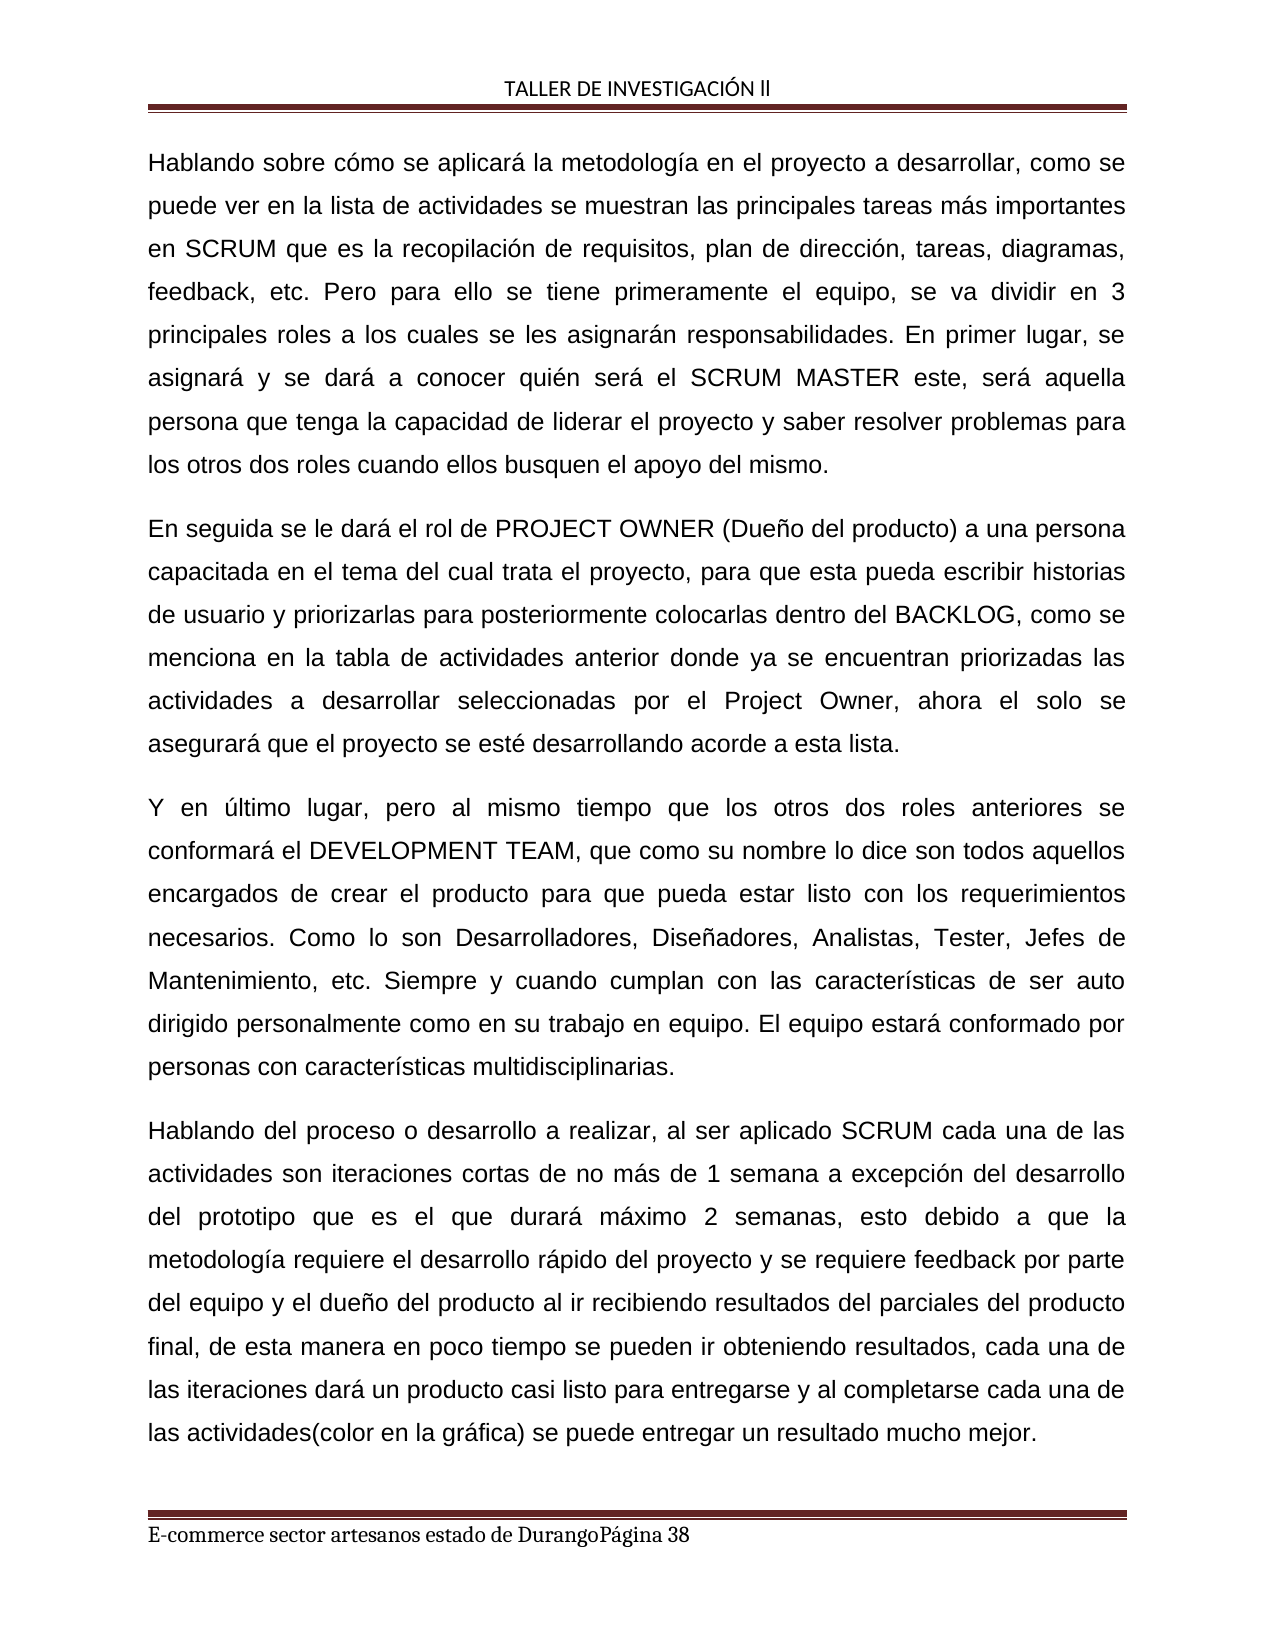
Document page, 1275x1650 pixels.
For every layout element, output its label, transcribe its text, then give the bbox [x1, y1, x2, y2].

text En seguida se le dará el rol de PROJECT OWNER (Dueño del producto) a una persona capacitada en el tema del cual trata el proyecto, para que esta pueda escribir historias de usuario y priorizarlas para posteriormente colocarlas dentro del BACKLOG, como se menciona en la tabla de actividades anterior donde ya se encuentran priorizadas las actividades a desarrollar seleccionadas por el Project Owner, ahora el solo se asegurará que el proyecto se esté desarrollando acorde a esta lista. [148, 513, 1127, 758]
text Hablando del proceso o desarrollo a realizar, al ser aplicado SCRUM cada una de las actividades son iteraciones cortas de no más de 1 semana a excepción del desarrollo del prototipo que es el que durará máximo 2 semanas, esto debido a que la metodología requiere el desarrollo rápido del proyecto y se requiere feedback por parte del equipo y el dueño del producto al ir recibiendo resultados del parciales del producto final, de esta manera en poco tiempo se pueden ir obteniendo resultados, cada una de las iteraciones dará un producto casi listo para entregarse y al completarse cada una de las actividades(color en la gráfica) se puede entregar un resultado mucho mejor. [148, 1116, 1127, 1446]
text Y en último lugar, pero al mismo tiempo que los otros dos roles anteriores se conformará el DEVELOPMENT TEAM, que como su nombre lo dice son todos aquellos encargados de crear el producto para que pueda estar listo con los requerimientos necesarios. Como lo son Desarrolladores, Diseñadores, Analistas, Tester, Jefes de Mantenimiento, etc. Siempre y cuando cumplan con las características de ser auto dirigido personalmente como en su trabajo en equipo. El equipo estará conformado por personas con características multidisciplinarias. [148, 793, 1127, 1081]
text Hablando sobre cómo se aplicará la metodología en el proyecto a desarrollar, como se puede ver en la lista de actividades se muestran las principales tareas más importantes en SCRUM que es la recopilación de requisitos, plan de dirección, tareas, diagramas, feedback, etc. Pero para ello se tiene primeramente el equipo, se va dividir en 3 principales roles a los cuales se les asignarán responsabilidades. En primer lugar, se asignará y se dará a conocer quién será el SCRUM MASTER este, será aquella persona que tenga la capacidad de liderar el proyecto y saber resolver problemas para los otros dos roles cuando ellos busquen el apoyo del mismo. [148, 148, 1127, 478]
